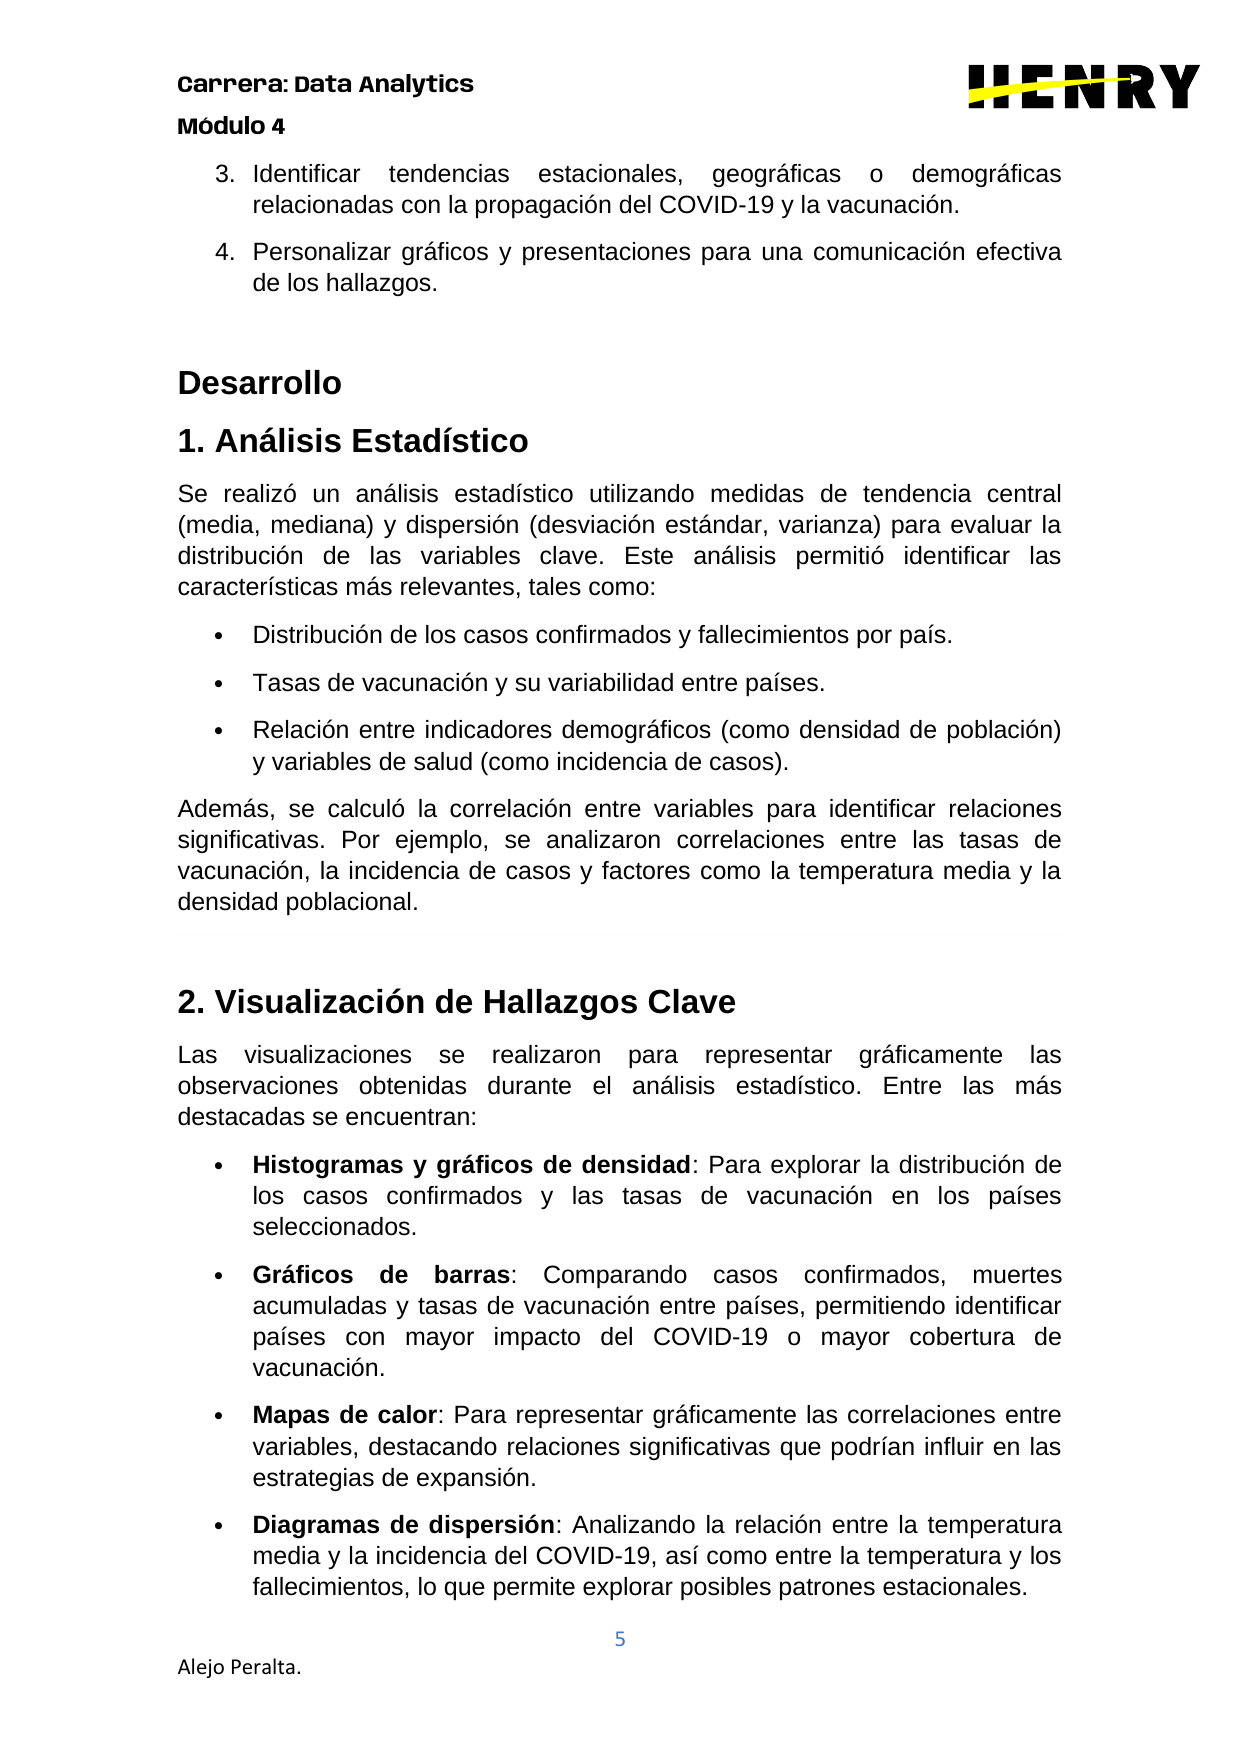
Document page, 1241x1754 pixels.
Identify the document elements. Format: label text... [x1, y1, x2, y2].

list Distribución de los casos confirmados y fallecimientos por país. [215, 620, 1063, 649]
text 1. Análisis Estadístico [177, 421, 1063, 459]
text 2. Visualización de Hallazgos Clave [177, 982, 1063, 1020]
list Tasas de vacunación y su variabilidad entre países. [215, 668, 1063, 696]
list Gráficos de barras: Comparando casos confirmados, muertes acumuladas y tasas de vacunación entre países, permitiendo identificar países con mayor impacto del COVID-19 o mayor cobertura de vacunación. [215, 1259, 1063, 1381]
list Diagramas de dispersión: Analizando la relación entre la temperatura media y la incidencia del COVID-19, así como entre la temperatura y los fallecimientos, lo que permite explorar posibles patrones estacionales. [215, 1510, 1063, 1601]
text Además, se calculó la correlación entre variables para identificar relaciones significativas. Por ejemplo, se analizaron correlaciones entre las tasas de vacunación, la incidencia de casos y factores como la temperatura media y la densidad poblacional. [177, 794, 1063, 916]
text Desarrollo [177, 363, 1063, 401]
text Las visualizaciones se realizaron para representar gráficamente las observaciones obtenidas durante el análisis estadístico. Entre las más destacadas se encuentran: [177, 1040, 1063, 1131]
text Se realizó un análisis estadístico utilizando medidas de tendencia central (media, mediana) y dispersión (desviación estándar, varianza) para evaluar la distribución de las variables clave. Este análisis permitió identificar las características más relevantes, tales como: [177, 479, 1063, 601]
picture [949, 30, 1232, 140]
list Relación entre indicadores demográficos (como densidad de población) y variables de salud (como incidencia de casos). [215, 715, 1063, 775]
list Histogramas y gráficos de densidad: Para explorar la distribución de los casos confirmados y las tasas de vacunación en los países seleccionados. [215, 1150, 1063, 1241]
list Identificar tendencias estacionales, geográficas o demográficas relacionadas con la propagación del COVID-19 y la vacunación. [215, 158, 1063, 218]
list Mapas de calor: Para representar gráficamente las correlaciones entre variables, destacando relaciones significativas que podrían influir en las estrategias de expansión. [215, 1400, 1063, 1491]
list Personalizar gráficos y presentaciones para una comunicación efectiva de los hallazgos. [215, 237, 1063, 297]
